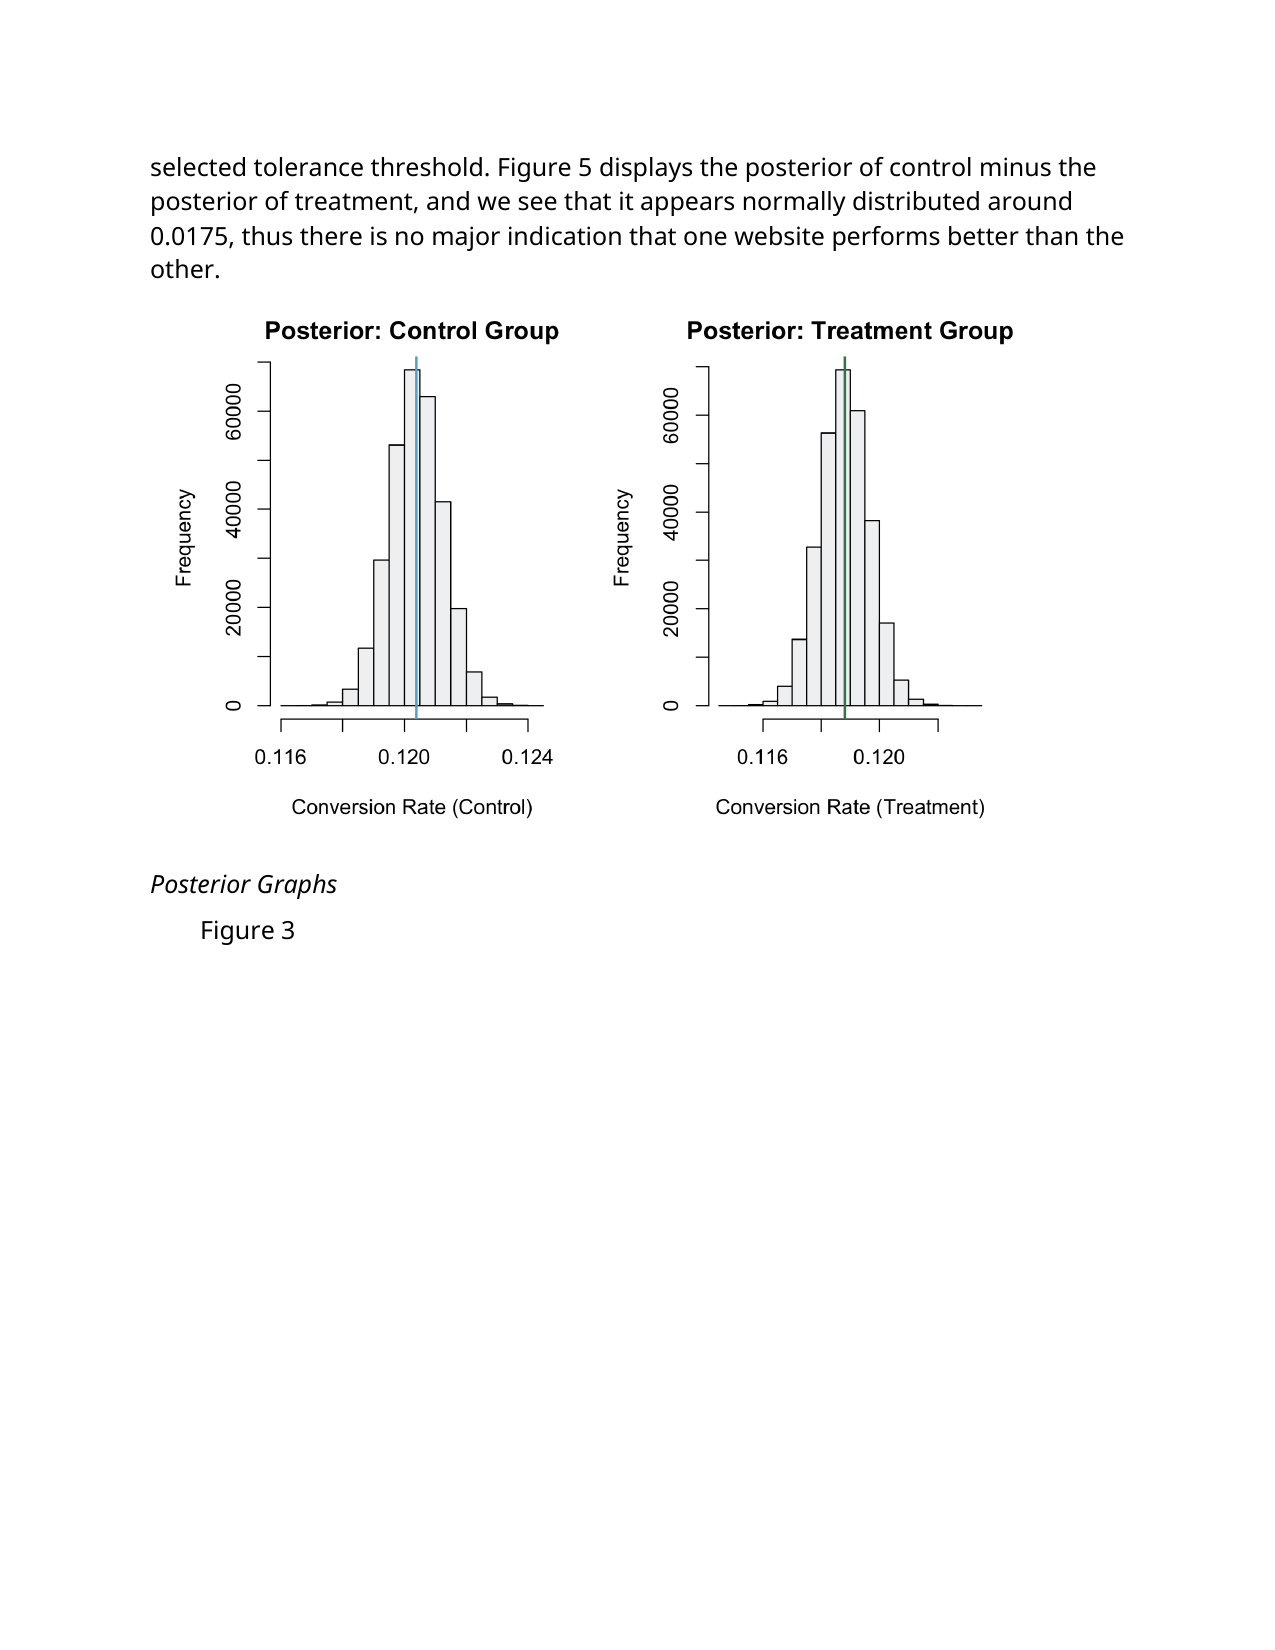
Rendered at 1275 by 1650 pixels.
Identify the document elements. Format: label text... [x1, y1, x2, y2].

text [150, 150, 1125, 286]
text Posterior Graphs [150, 866, 1125, 900]
text Figure 3 [200, 913, 1075, 947]
picture [168, 305, 1044, 846]
